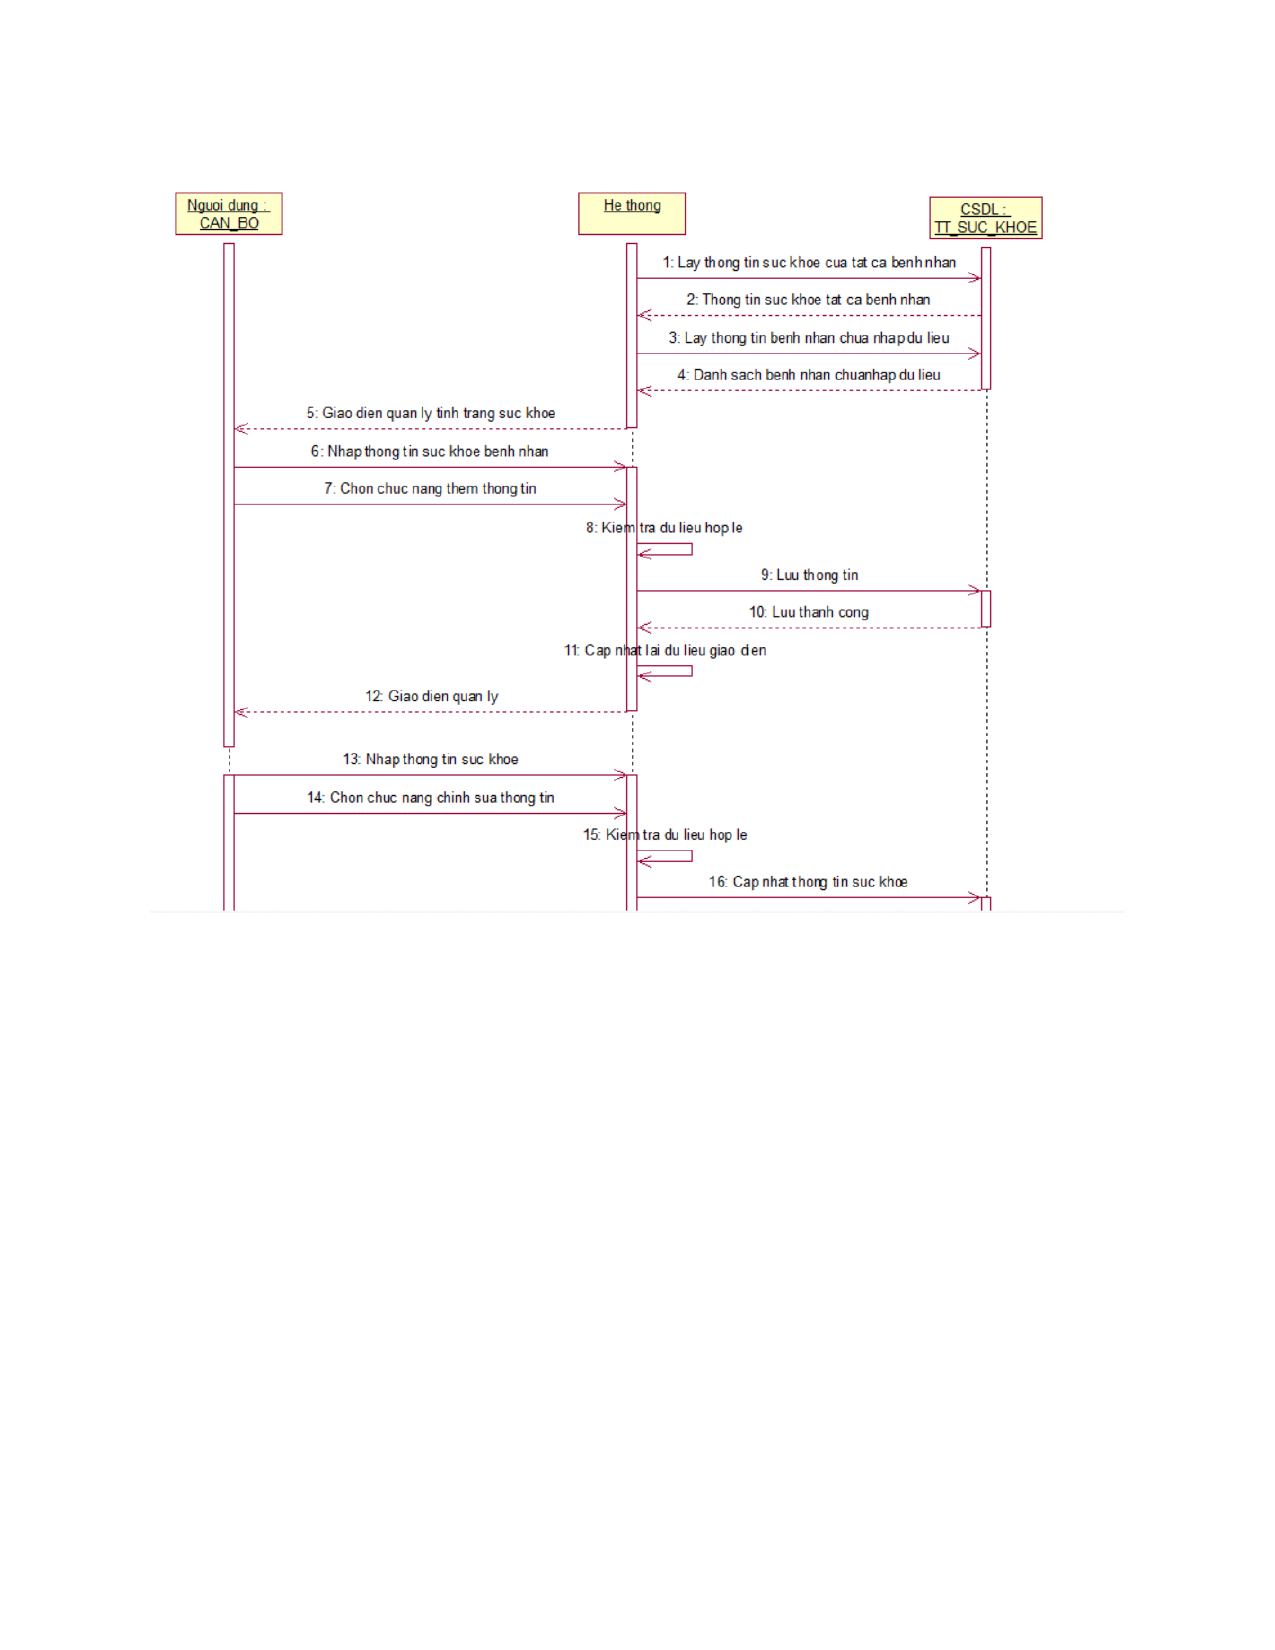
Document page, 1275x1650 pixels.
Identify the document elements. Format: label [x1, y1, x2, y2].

picture [150, 150, 1125, 913]
